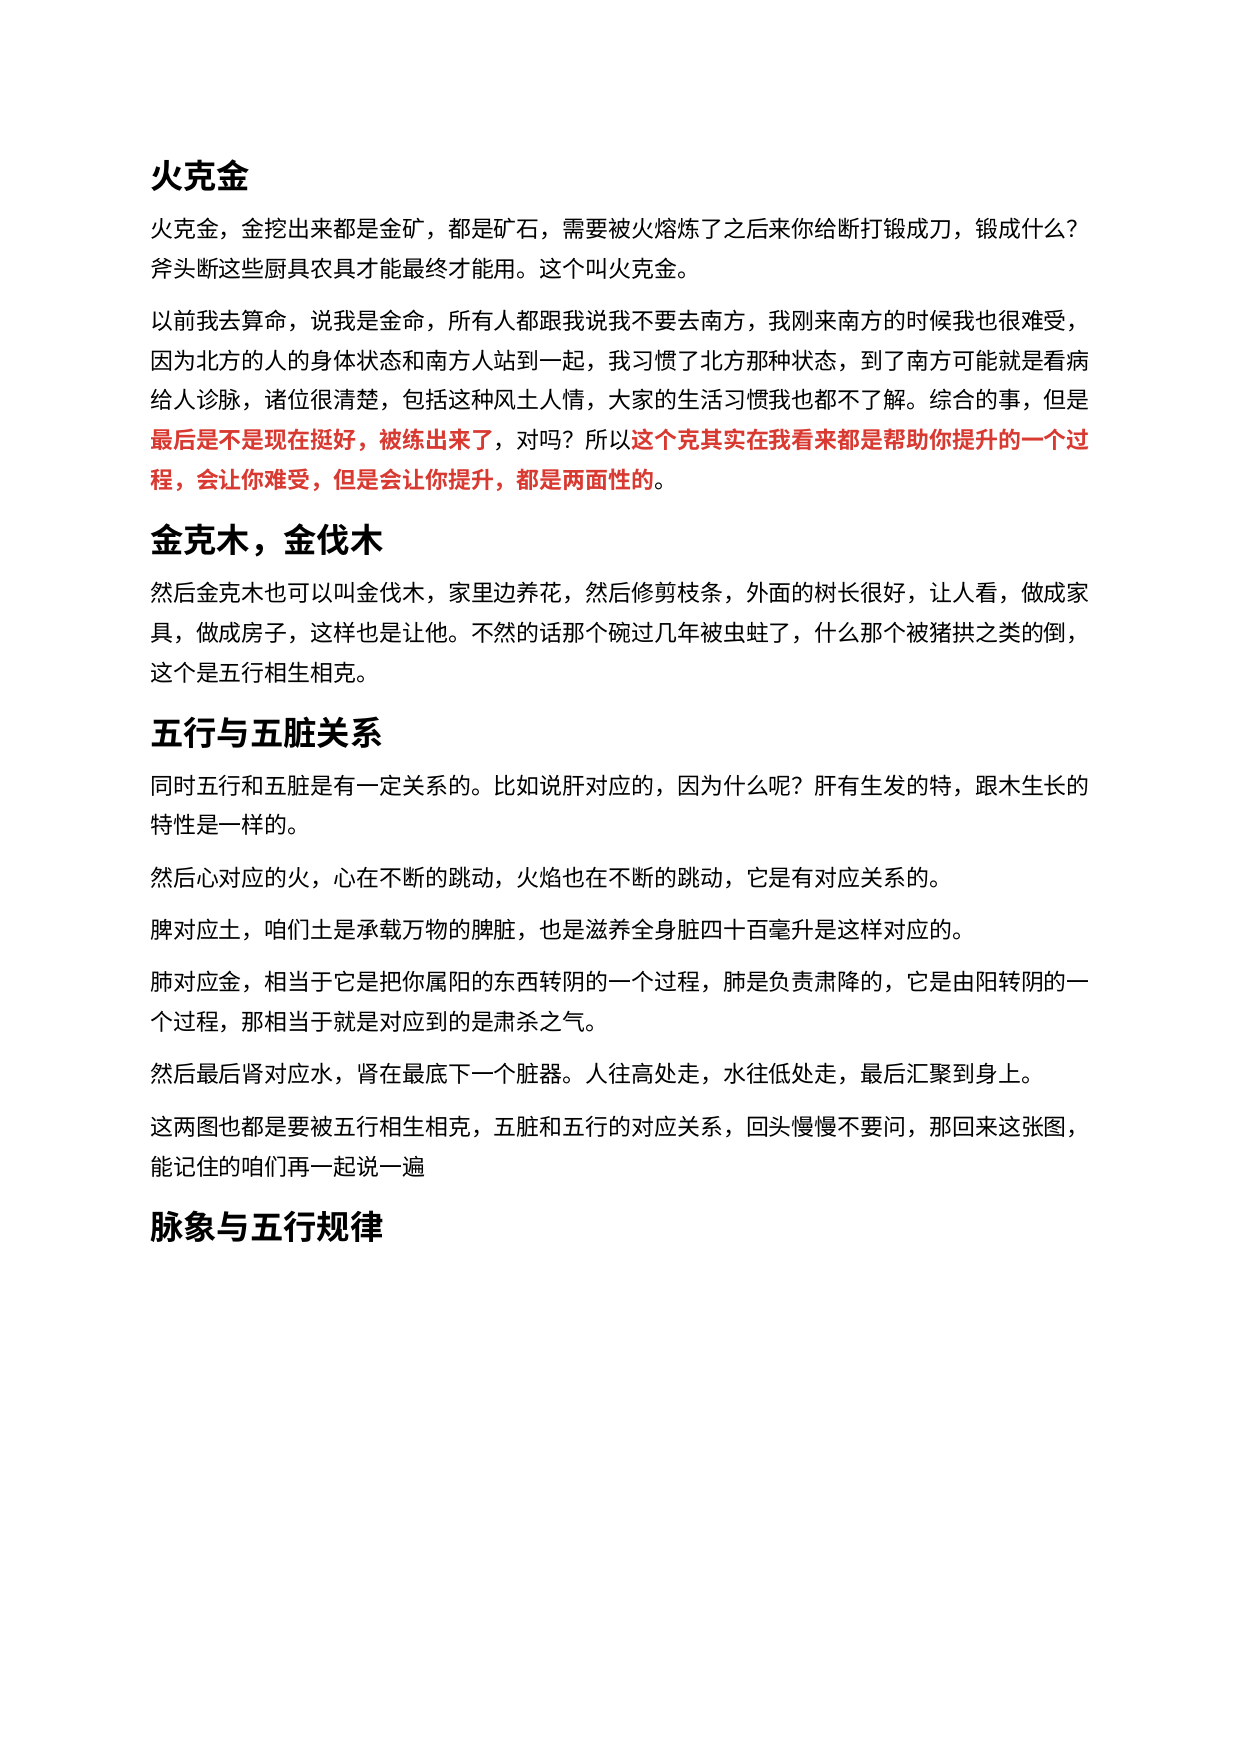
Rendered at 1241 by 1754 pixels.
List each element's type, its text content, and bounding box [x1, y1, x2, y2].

text 脾对应土，咱们土是承载万物的脾脏，也是滋养全身脏四十百毫升是这样对应的。 [150, 912, 1090, 945]
text 然后金克木也可以叫金伐木，家里边养花，然后修剪枝条，外面的树长很好，让人看，做成家具，做成房子，这样也是让他。不然的话那个碗过几年被虫蛀了，什么那个被猪拱之类的倒，这个是五行相生相克。 [150, 575, 1090, 688]
text 同时五行和五脏是有一定关系的。比如说肝对应的，因为什么呢？肝有生发的特，跟木生长的特性是一样的。 [150, 768, 1090, 841]
text 然后最后肾对应水，肾在最底下一个脏器。人往高处走，水往低处走，最后汇聚到身上。 [150, 1056, 1090, 1089]
text 然后心对应的火，心在不断的跳动，火焰也在不断的跳动，它是有对应关系的。 [150, 860, 1090, 893]
text 火克金，金挖出来都是金矿，都是矿石，需要被火熔炼了之后来你给断打锻成刀，锻成什么？斧头断这些厨具农具才能最终才能用。这个叫火克金。 [150, 211, 1090, 284]
text 这两图也都是要被五行相生相克，五脏和五行的对应关系，回头慢慢不要问，那回来这张图，能记住的咱们再一起说一遍 [150, 1109, 1090, 1182]
text 肺对应金，相当于它是把你属阳的东西转阴的一个过程，肺是负责肃降的，它是由阳转阴的一个过程，那相当于就是对应到的是肃杀之气。 [150, 964, 1090, 1037]
text 以前我去算命，说我是金命，所有人都跟我说我不要去南方，我刚来南方的时候我也很难受，因为北方的人的身体状态和南方人站到一起，我习惯了北方那种状态，到了南方可能就是看病给人诊脉，诸位很清楚，包括这种风土人情，大家的生活习惯我也都不了解。综合的事，但是最后是不是现在挺好，被练出来了，对吗？所以这个克其实在我看来都是帮助你提升的一个过程，会让你难受，但是会让你提升，都是两面性的。 [150, 303, 1090, 495]
